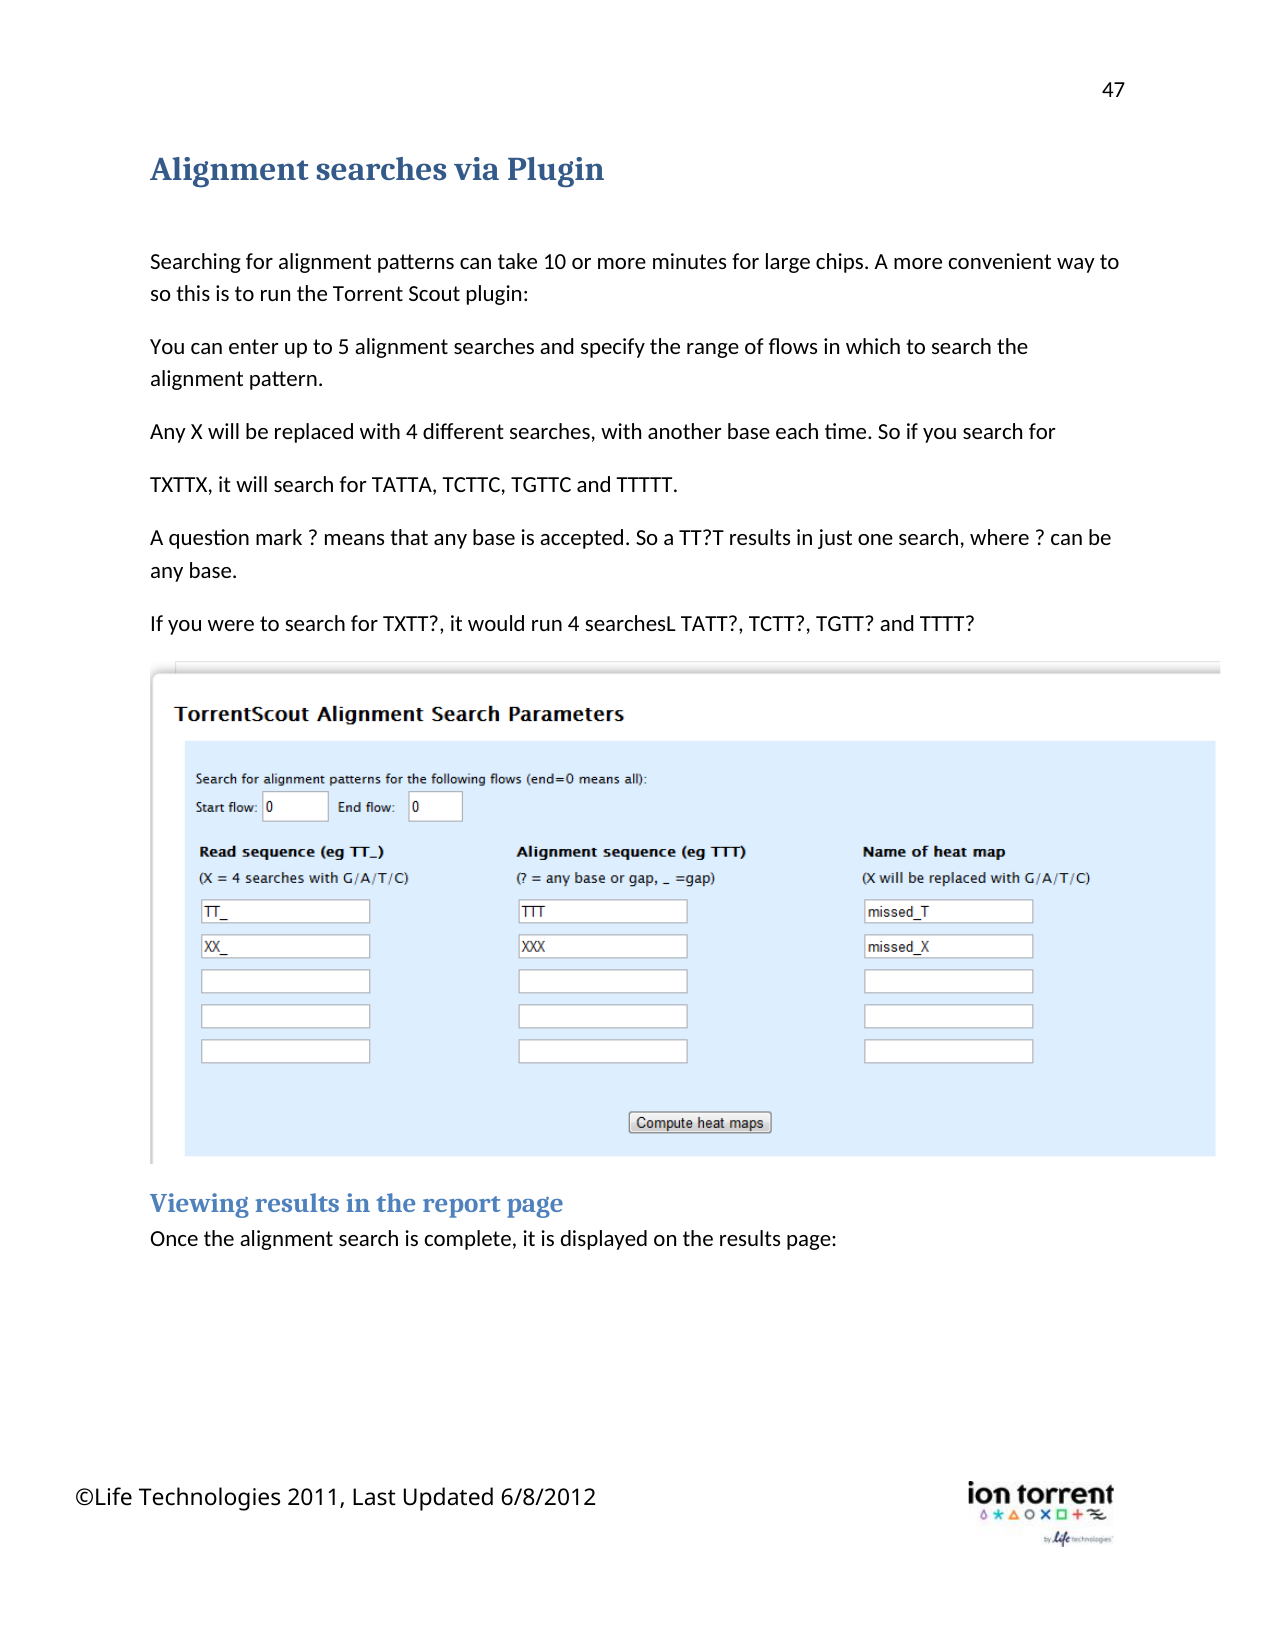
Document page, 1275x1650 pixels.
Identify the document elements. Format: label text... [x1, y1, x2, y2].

picture [150, 661, 1221, 1164]
text If you were to search for TXTT?, it would run 4 searchesL TATT?, TCTT?, TGTT? and TTTT? [150, 609, 1125, 637]
text TXTTX, it will search for TATTA, TCTTC, TGTTC and TTTTT. [150, 471, 1125, 498]
text Searching for alignment patterns can take 10 or more minutes for large chips. A more convenient way to so this is to run the Torrent Scout plugin: [150, 247, 1125, 307]
text A question mark ? means that any base is accepted. So a TT?T results in just one search, where ? can be any base. [150, 523, 1125, 584]
text You can enter up to 5 alignment searches and specify the range of flows in which to search the alignment pattern. [150, 332, 1125, 392]
subtitle Alignment searches via Plugin [150, 150, 1125, 188]
picture [968, 1481, 1114, 1547]
text Once the alignment search is complete, it is displayed on the results page: [150, 1224, 1125, 1252]
text Any X will be replaced with 4 different searches, with another base each time. So if you search for [150, 417, 1125, 446]
subtitle Viewing results in the report page [150, 1188, 1125, 1219]
